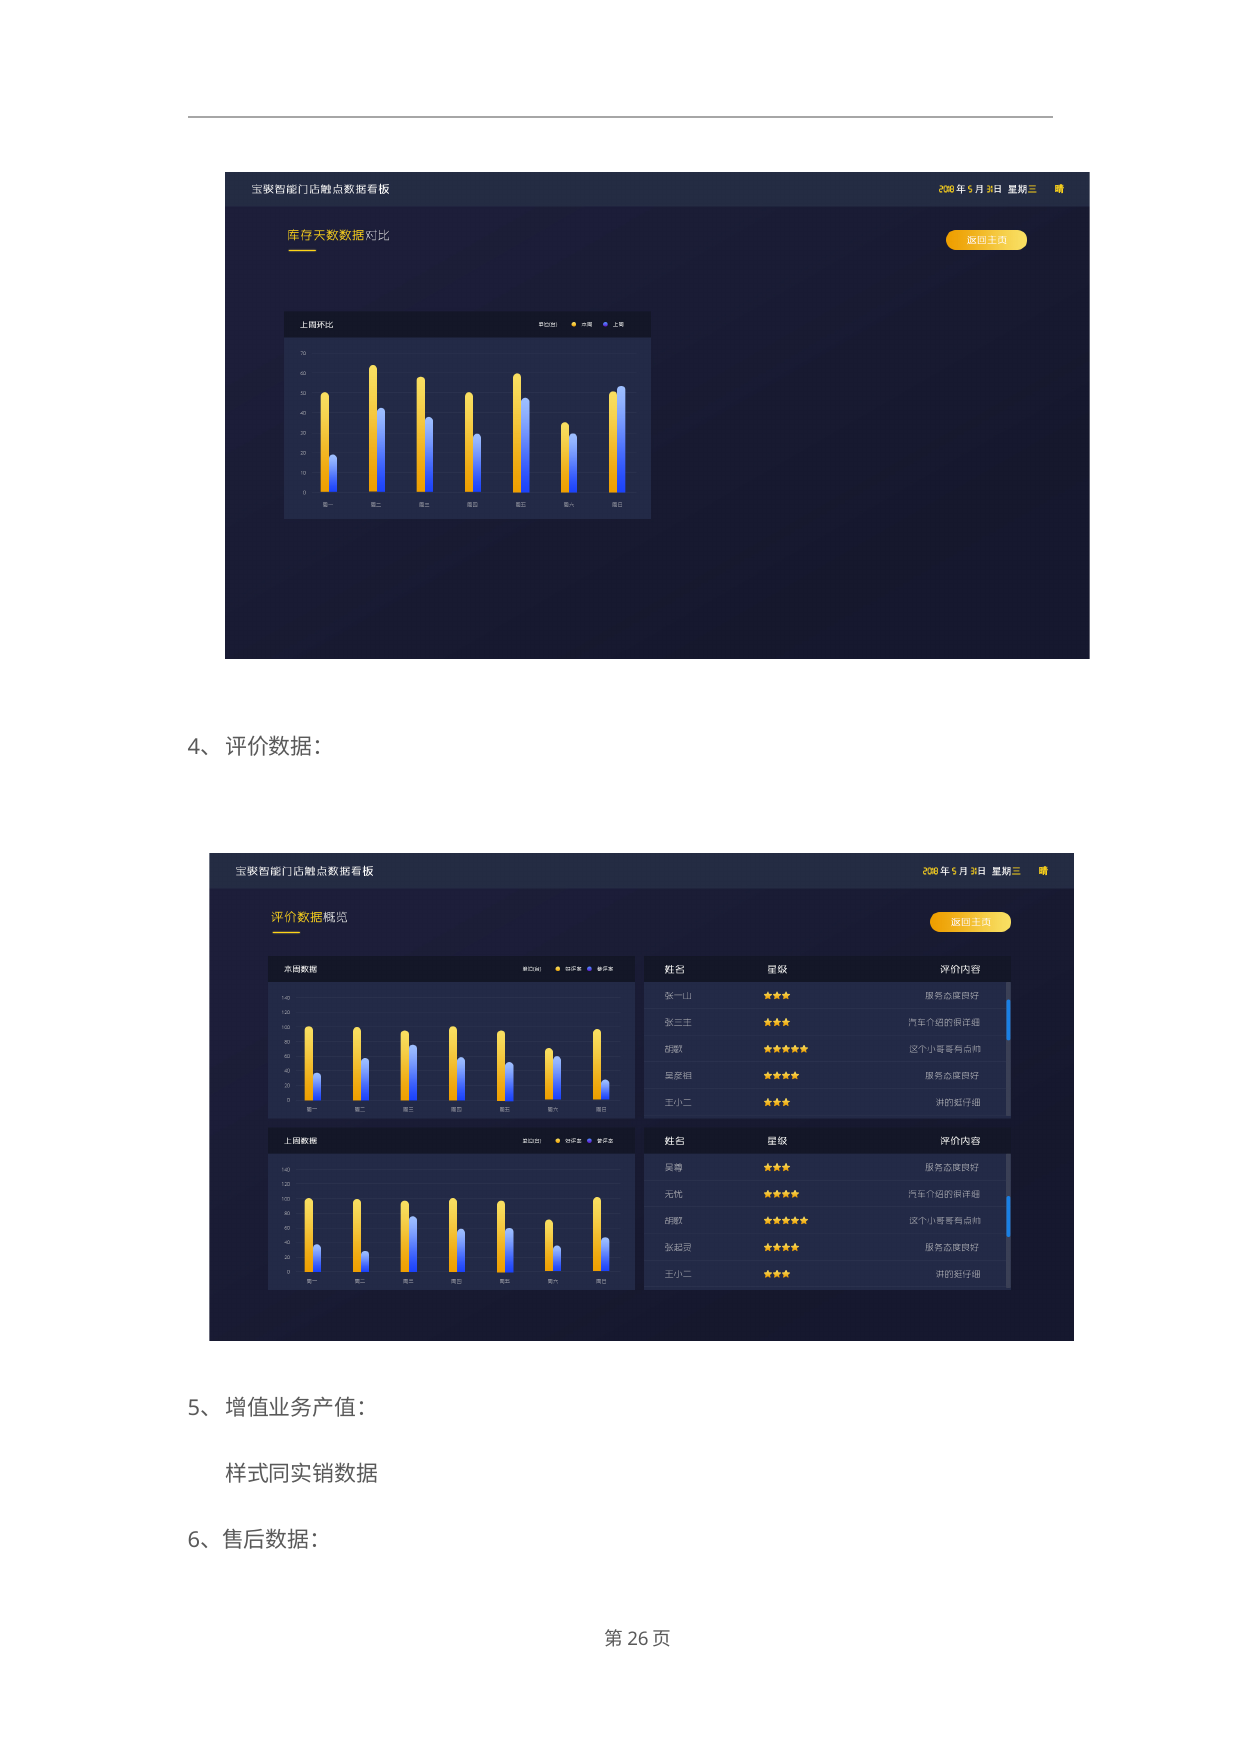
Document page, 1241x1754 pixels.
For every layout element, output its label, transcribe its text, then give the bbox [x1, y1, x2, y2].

picture [209, 853, 1074, 1341]
picture [225, 172, 1090, 659]
text 6、售后数据： [187, 1516, 1053, 1560]
list 样式同实销数据 [225, 1449, 1053, 1494]
list 评价数据： [187, 723, 1053, 767]
list 增值业务产值： [187, 1383, 1053, 1428]
